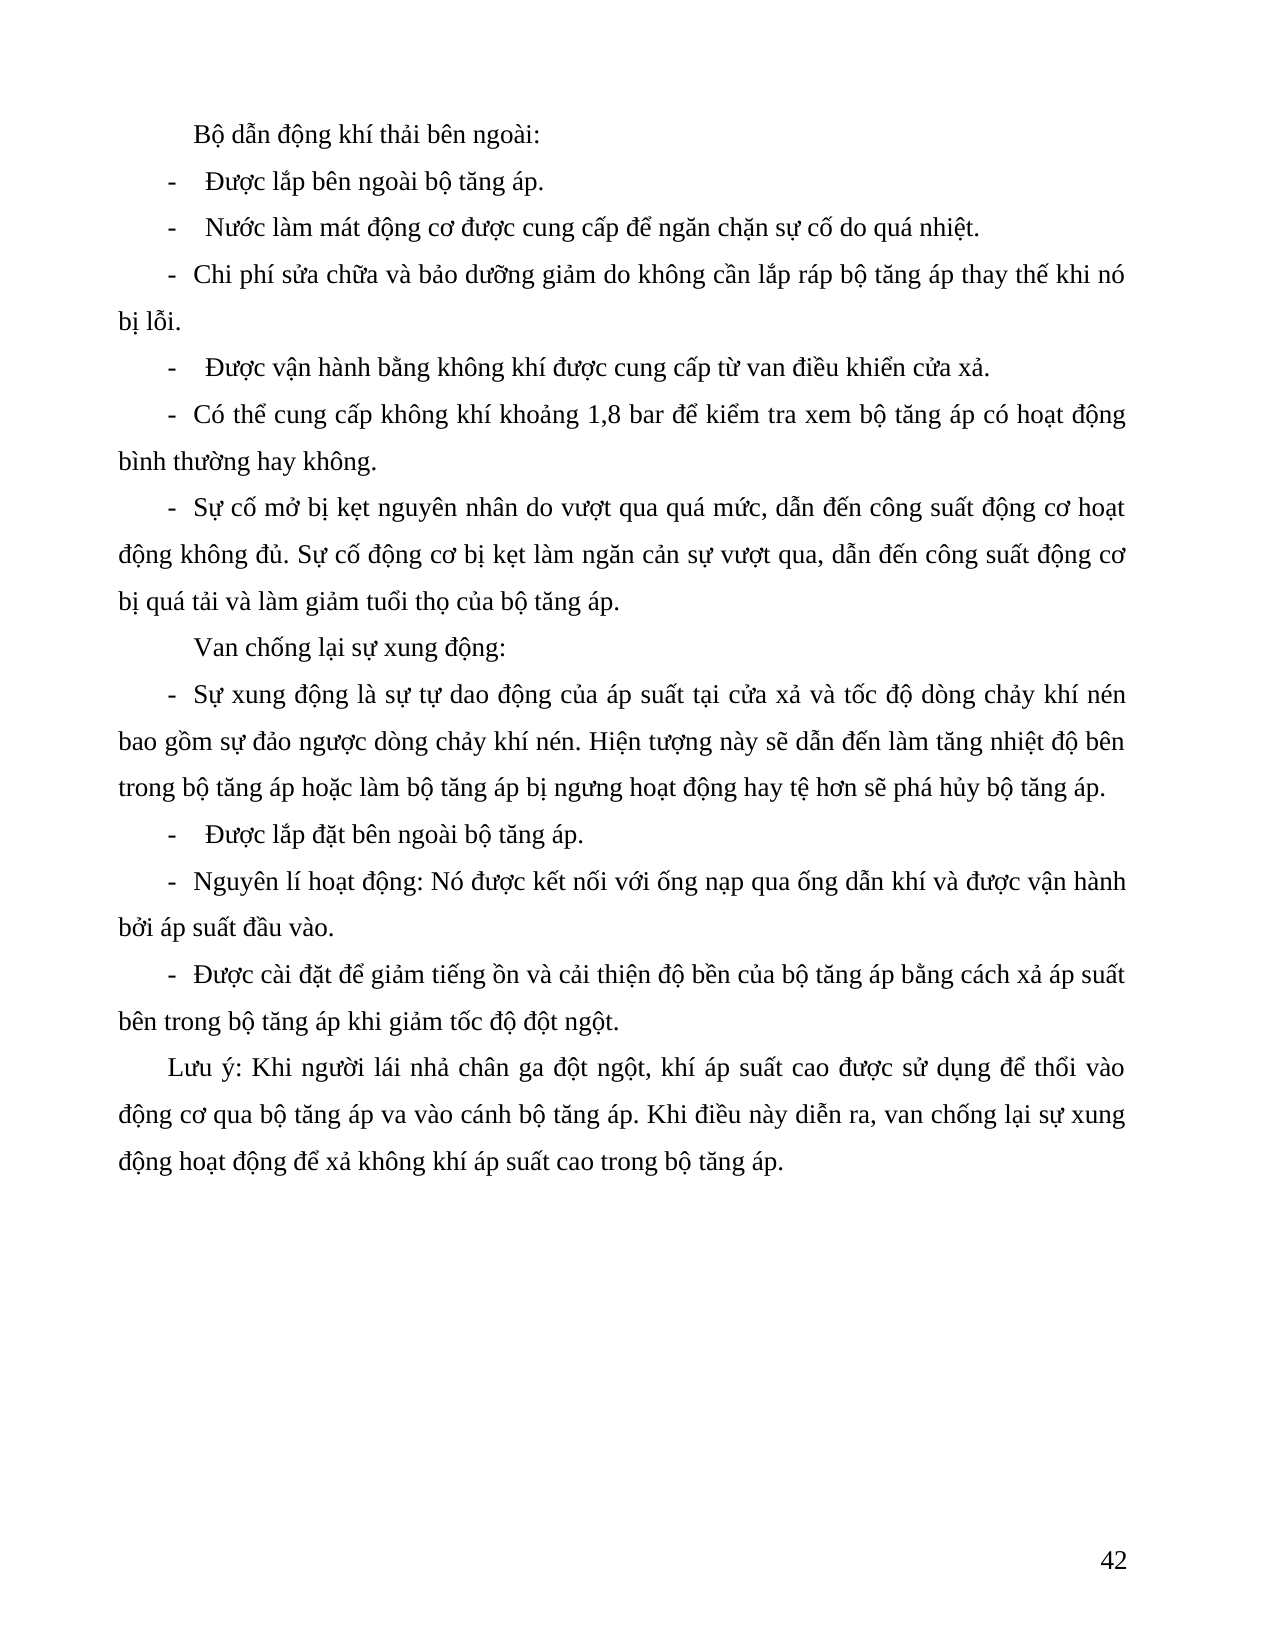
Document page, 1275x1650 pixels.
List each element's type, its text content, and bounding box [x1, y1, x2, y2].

list Được vận hành bằng không khí được cung cấp từ van điều khiển cửa xả. [167, 351, 1127, 383]
list Được cài đặt để giảm tiếng ồn và cải thiện độ bền của bộ tăng áp bằng cách xả áp suất bên trong bộ tăng áp khi giảm tốc độ đột ngột. [118, 958, 1127, 1036]
list Chi phí sửa chữa và bảo dưỡng giảm do không cần lắp ráp bộ tăng áp thay thế khi nó bị lỗi. [118, 258, 1127, 336]
list Van chống lại sự xung động: [167, 631, 1127, 663]
list Nguyên lí hoạt động: Nó được kết nối với ống nạp qua ống dẫn khí và được vận hành bởi áp suất đầu vào. [118, 865, 1127, 943]
list Sự cố mở bị kẹt nguyên nhân do vượt qua quá mức, dẫn đến công suất động cơ hoạt động không đủ. Sự cố động cơ bị kẹt làm ngăn cản sự vượt qua, dẫn đến công suất động cơ bị quá tải và làm giảm tuổi thọ của bộ tăng áp. [118, 491, 1127, 616]
list Được lắp đặt bên ngoài bộ tăng áp. [167, 818, 1127, 849]
list Sự xung động là sự tự dao động của áp suất tại cửa xả và tốc độ dòng chảy khí nén bao gồm sự đảo ngược dòng chảy khí nén. Hiện tượng này sẽ dẫn đến làm tăng nhiệt độ bên trong bộ tăng áp hoặc làm bộ tăng áp bị ngưng hoạt động hay tệ hơn sẽ phá hủy bộ tăng áp. [118, 678, 1127, 803]
text Lưu ý: Khi người lái nhả chân ga đột ngột, khí áp suất cao được sử dụng để thổi vào động cơ qua bộ tăng áp va vào cánh bộ tăng áp. Khi điều này diễn ra, van chống lại sự xung động hoạt động để xả không khí áp suất cao trong bộ tăng áp. [118, 1051, 1127, 1176]
list Có thể cung cấp không khí khoảng 1,8 bar để kiểm tra xem bộ tăng áp có hoạt động bình thường hay không. [118, 398, 1127, 476]
list Được lắp bên ngoài bộ tăng áp. [167, 165, 1127, 196]
list Nước làm mát động cơ được cung cấp để ngăn chặn sự cố do quá nhiệt. [167, 211, 1127, 243]
text Bộ dẫn động khí thải bên ngoài: [118, 118, 1127, 149]
